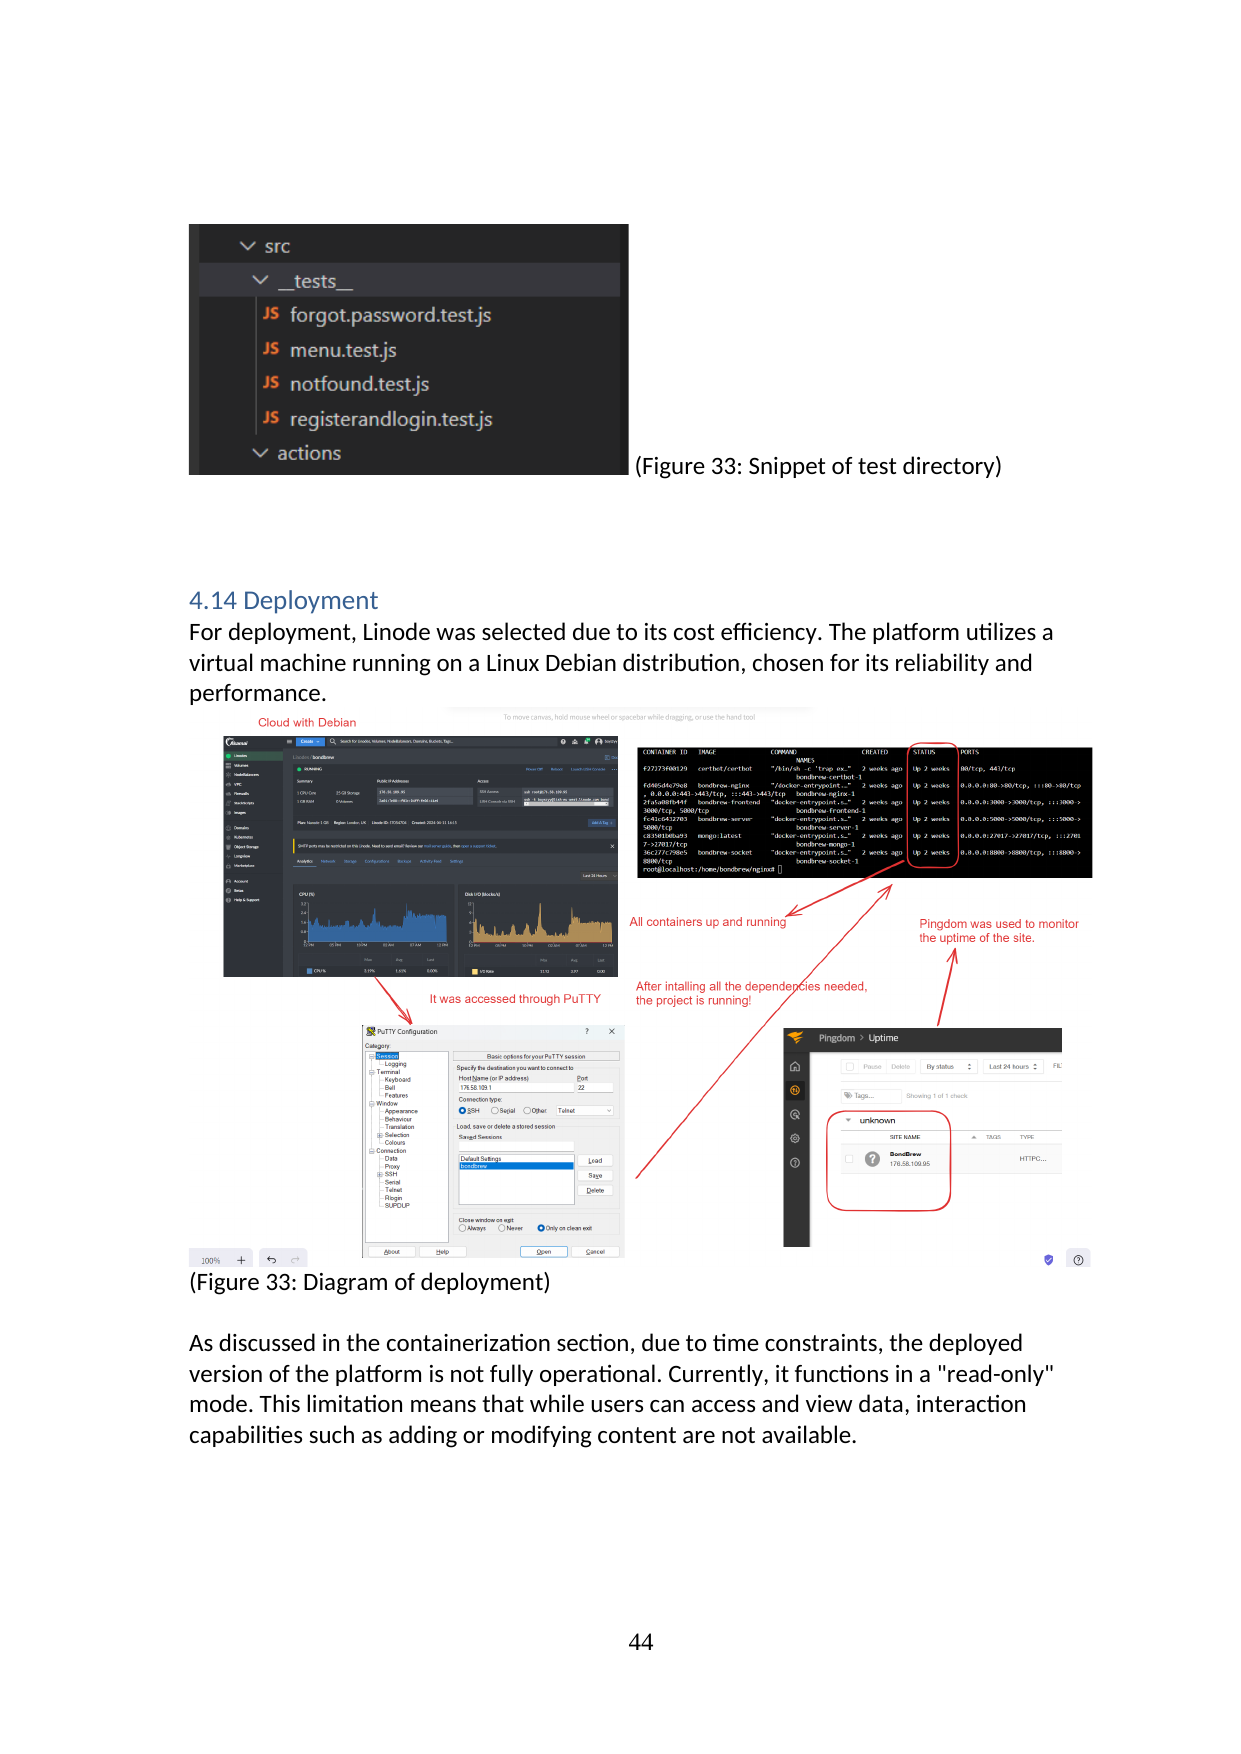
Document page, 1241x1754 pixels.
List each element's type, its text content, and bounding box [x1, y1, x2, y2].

text As discussed in the containerization section, due to time constraints, the deployed version of the platform is not fully operational. Currently, it functions in a "read-only" mode. This limitation means that while users can access and view data, interaction capabilities such as adding or modifying content are not available. [189, 1328, 1092, 1450]
subtitle 4.14 Deployment [189, 583, 1092, 616]
picture [188, 707, 1093, 1267]
picture [188, 224, 629, 475]
text (Figure 33: Diagram of deployment) [189, 1267, 1092, 1297]
text For deployment, Linode was selected due to its cost efficiency. The platform utilizes a virtual machine running on a Linux Debian distribution, chosen for its reliability and performance. [189, 616, 1092, 707]
